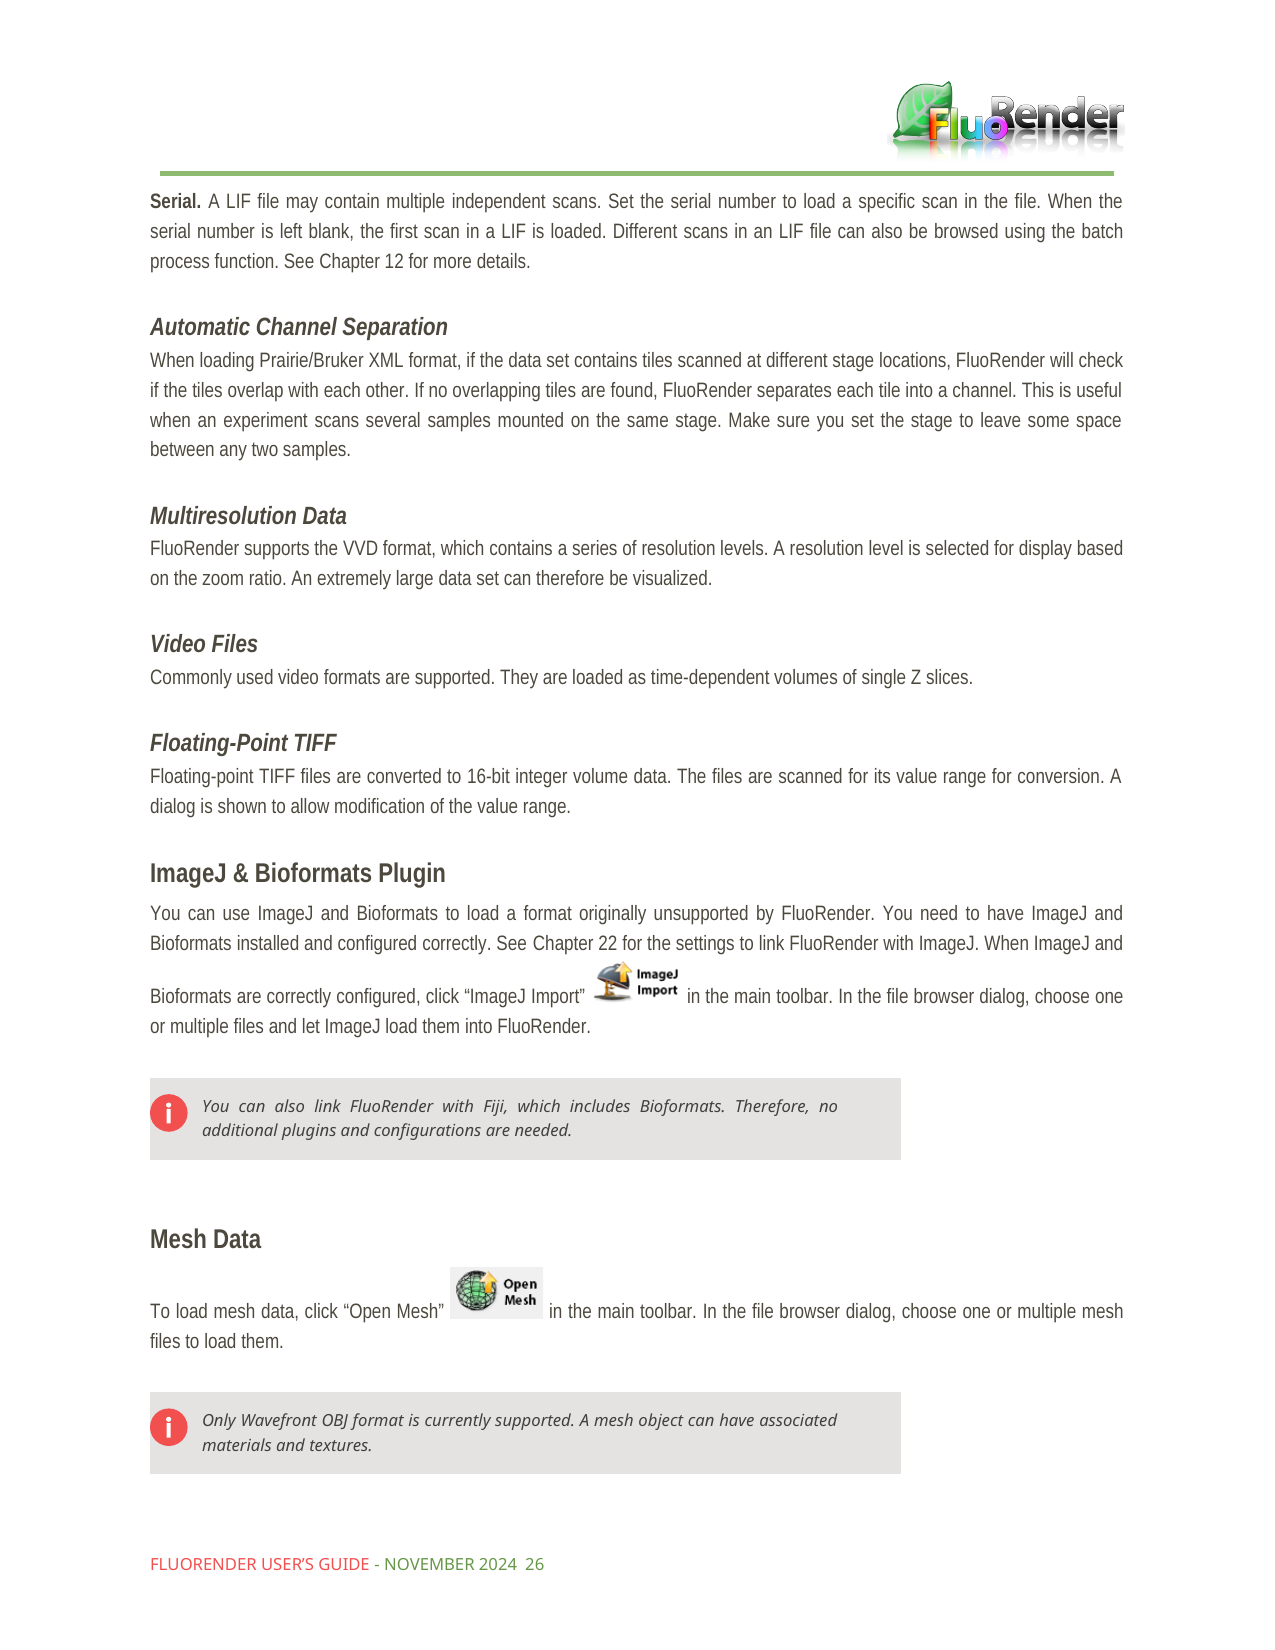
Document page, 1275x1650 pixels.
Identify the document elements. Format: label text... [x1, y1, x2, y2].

table_header [150, 1392, 202, 1474]
picture [887, 75, 1125, 165]
picture [450, 1267, 544, 1319]
text Serial. A LIF file may contain multiple independent scans. Set the serial number to load a specific scan in the file. When the serial number is left blank, the first scan in a LIF is loaded. Different scans in an LIF file can also be browsed using the batch process function. See Chapter 12 for more details. [150, 189, 1125, 273]
subtitle Video Files [150, 629, 1125, 658]
text To load mesh data, click “Open Mesh” in the main toolbar. In the file browser dialog, choose one or multiple mesh files to load them. [150, 1267, 1125, 1352]
subtitle Floating-Point TIFF [150, 728, 1125, 757]
table_header [150, 1078, 202, 1160]
text Floating-point TIFF files are converted to 16-bit integer volume data. The files are scanned for its value range for conversion. A dialog is shown to allow modification of the value range. [150, 764, 1125, 818]
text Commonly used video formats are supported. They are loaded as time-dependent volumes of single Z slices. [150, 665, 1125, 689]
subtitle Mesh Data [150, 1223, 1125, 1254]
subtitle Automatic Channel Separation [150, 312, 1125, 341]
text You can use ImageJ and Bioformats to load a format originally unsupported by FluoRender. You need to have ImageJ and Bioformats installed and configured correctly. See Chapter 22 for the settings to link FluoRender with ImageJ. When ImageJ and Bioformats are correctly configured, click “ImageJ Import” in the main toolbar. In the file browser dialog, choose one or multiple files and let ImageJ load them into FluoRender. [150, 901, 1125, 1038]
subtitle ImageJ & Bioformats Plugin [150, 857, 1125, 888]
table_header You can also link FluoRender with Fiji, which includes Bioformats. Therefore, no additional plugins and configurations are needed. [202, 1078, 901, 1160]
text When loading Prairie/Bruker XML format, if the data set contains tiles scanned at different stage locations, FluoRender will check if the tiles overlap with each other. If no overlapping tiles are found, FluoRender separates each tile into a channel. This is useful when an experiment scans several samples mounted on the same stage. Make sure you set the stage to leave some space between any two samples. [150, 348, 1125, 461]
table_header Only Wavefront OBJ format is currently supported. A mesh object can have associated materials and textures. [202, 1392, 901, 1474]
subtitle Multiresolution Data [150, 501, 1125, 529]
text FluoRender supports the VVD format, which contains a series of resolution levels. A resolution level is selected for display based on the zoom ratio. An extremely large data set can therefore be visualized. [150, 536, 1125, 590]
picture [591, 960, 682, 1004]
